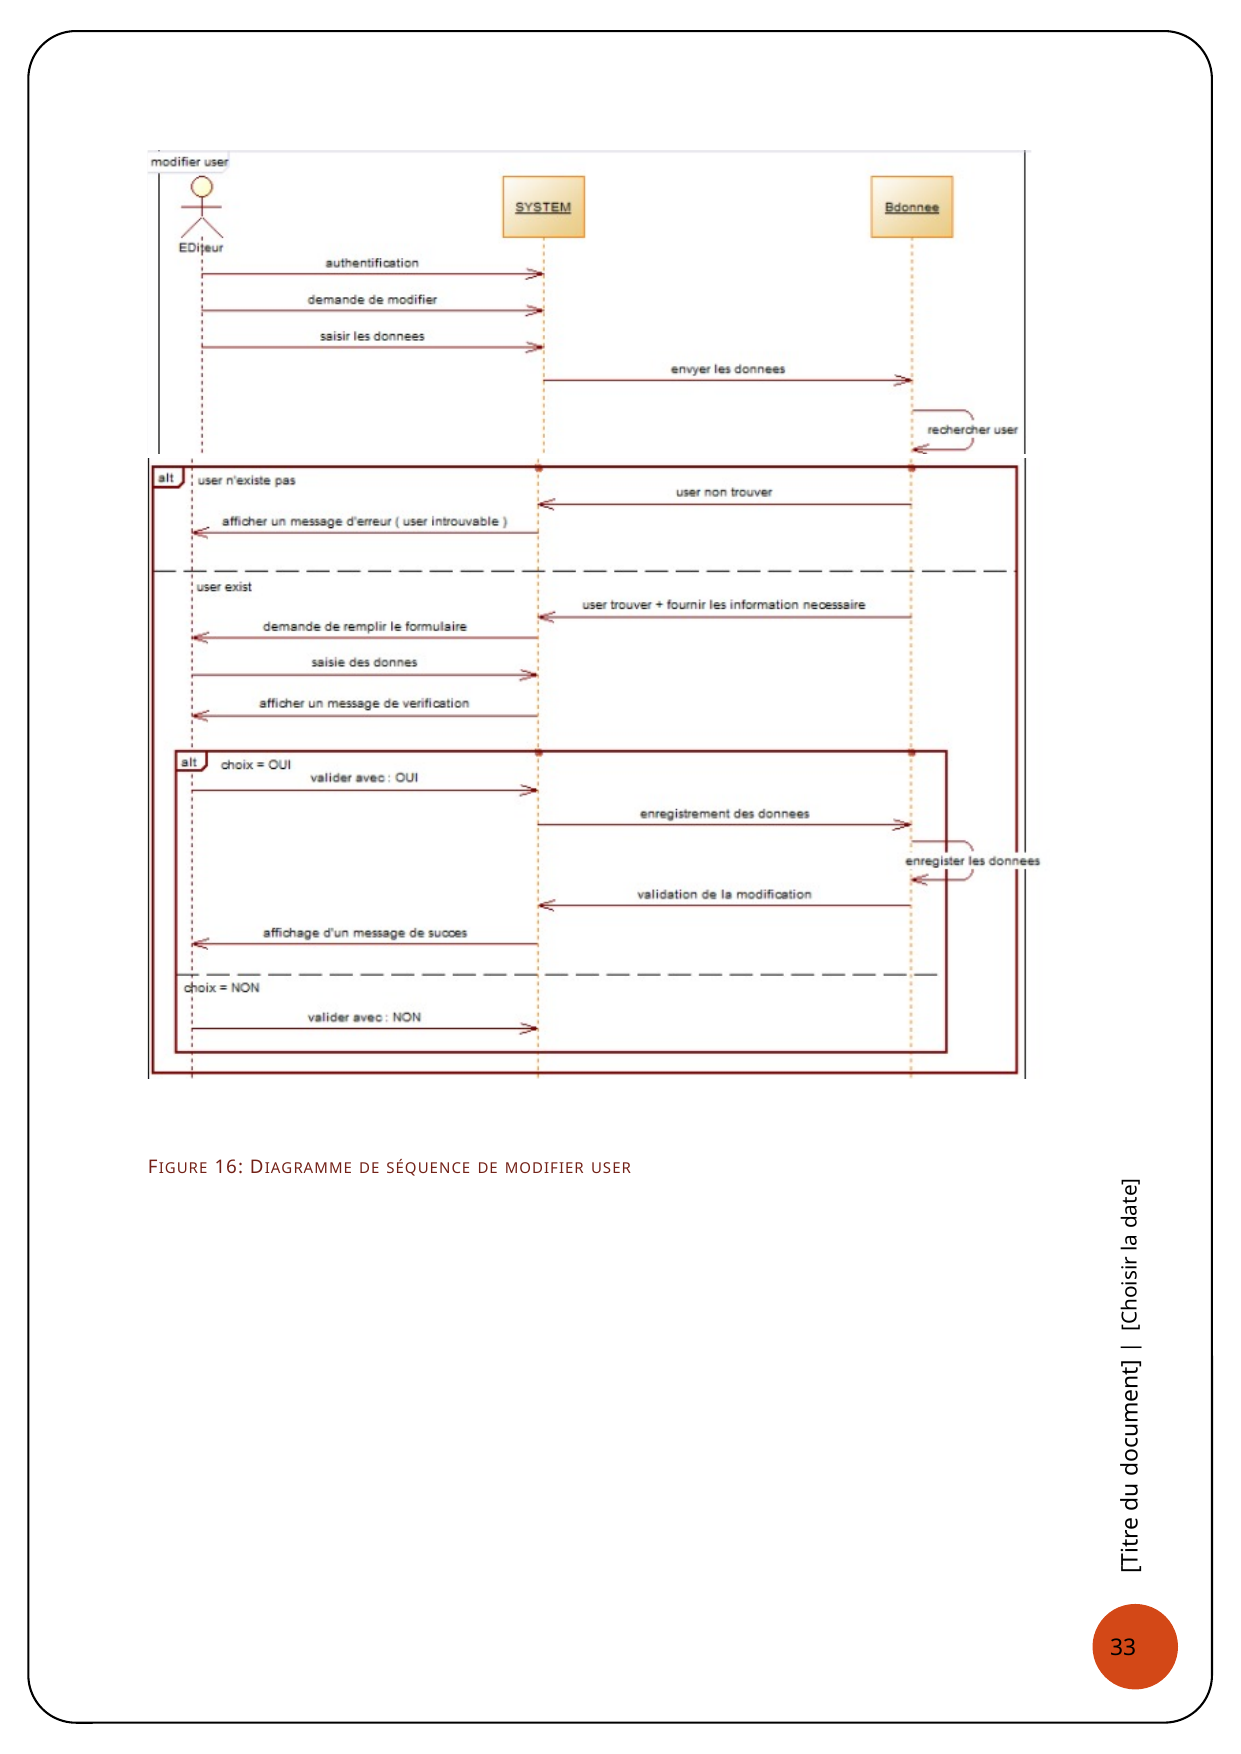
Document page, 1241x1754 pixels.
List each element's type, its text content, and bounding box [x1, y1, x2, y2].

picture [147, 150, 1032, 454]
picture [147, 458, 1050, 1079]
